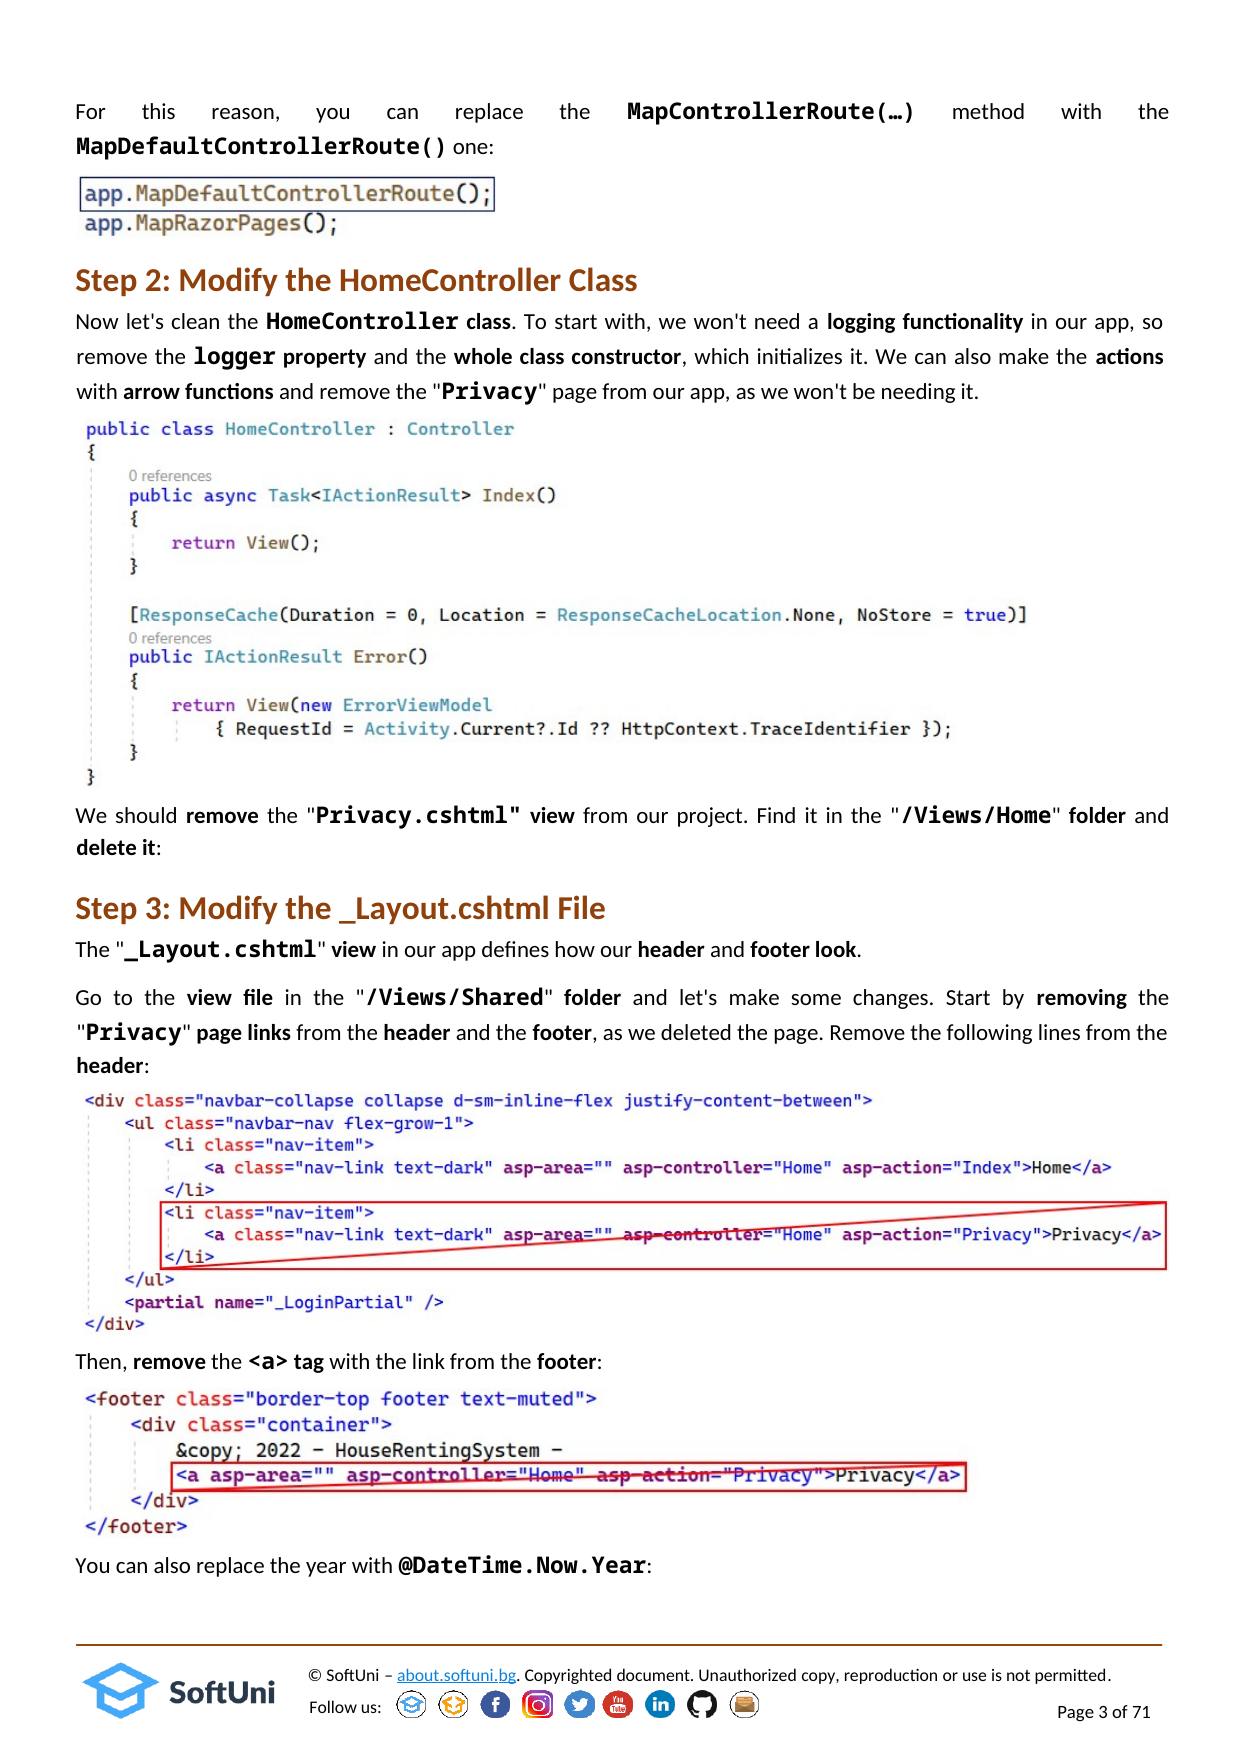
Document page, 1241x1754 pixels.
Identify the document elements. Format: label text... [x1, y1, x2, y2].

subtitle Step 2: Modify the HomeController Class [75, 259, 1169, 300]
picture [480, 1690, 510, 1718]
picture [522, 1690, 553, 1718]
picture [83, 418, 1029, 789]
picture [82, 1388, 1170, 1539]
picture [668, 1711, 675, 1718]
text Then, remove the <a> tag with the link from the footer: [75, 1344, 1145, 1376]
picture [729, 1690, 759, 1718]
text Now let's clean the HomeController class. To start with, we won't need a logging functionality in our app, so remove the logger property and the whole class constructor, which initializes it. We can also make the actions with arrow functions and remove the "Privacy" page from our app, as we won't be needing it. [75, 305, 1164, 406]
picture [396, 1690, 426, 1718]
picture [666, 1690, 675, 1697]
picture [645, 1710, 653, 1718]
subtitle Step 3: Modify the _Layout.cshtml File [75, 887, 1169, 928]
picture [602, 1690, 633, 1718]
picture [82, 1091, 1170, 1335]
text Go to the view file in the "/Views/Shared" folder and let's make some changes. Start by removing the "Privacy" page links from the header and the footer, as we deleted the page. Remove the following lines from the header: [75, 981, 1169, 1079]
text For this reason, you can replace the MapControllerRoute(…) method with the MapDefaultControllerRoute() one: [75, 95, 1169, 162]
picture [76, 174, 498, 240]
text The "_Layout.cshtml" view in our app defines how our header and footer look. [75, 933, 1145, 964]
picture [687, 1690, 717, 1718]
picture [564, 1690, 595, 1718]
picture [659, 1702, 668, 1710]
text We should remove the "Privacy.cshtml" view from our project. Find it in the "/Views/Home" folder and delete it: [75, 798, 1169, 861]
picture [645, 1690, 654, 1699]
text You can also replace the year with @DateTime.Now.Year: [75, 1549, 1145, 1580]
picture [75, 1656, 281, 1724]
picture [438, 1690, 468, 1718]
